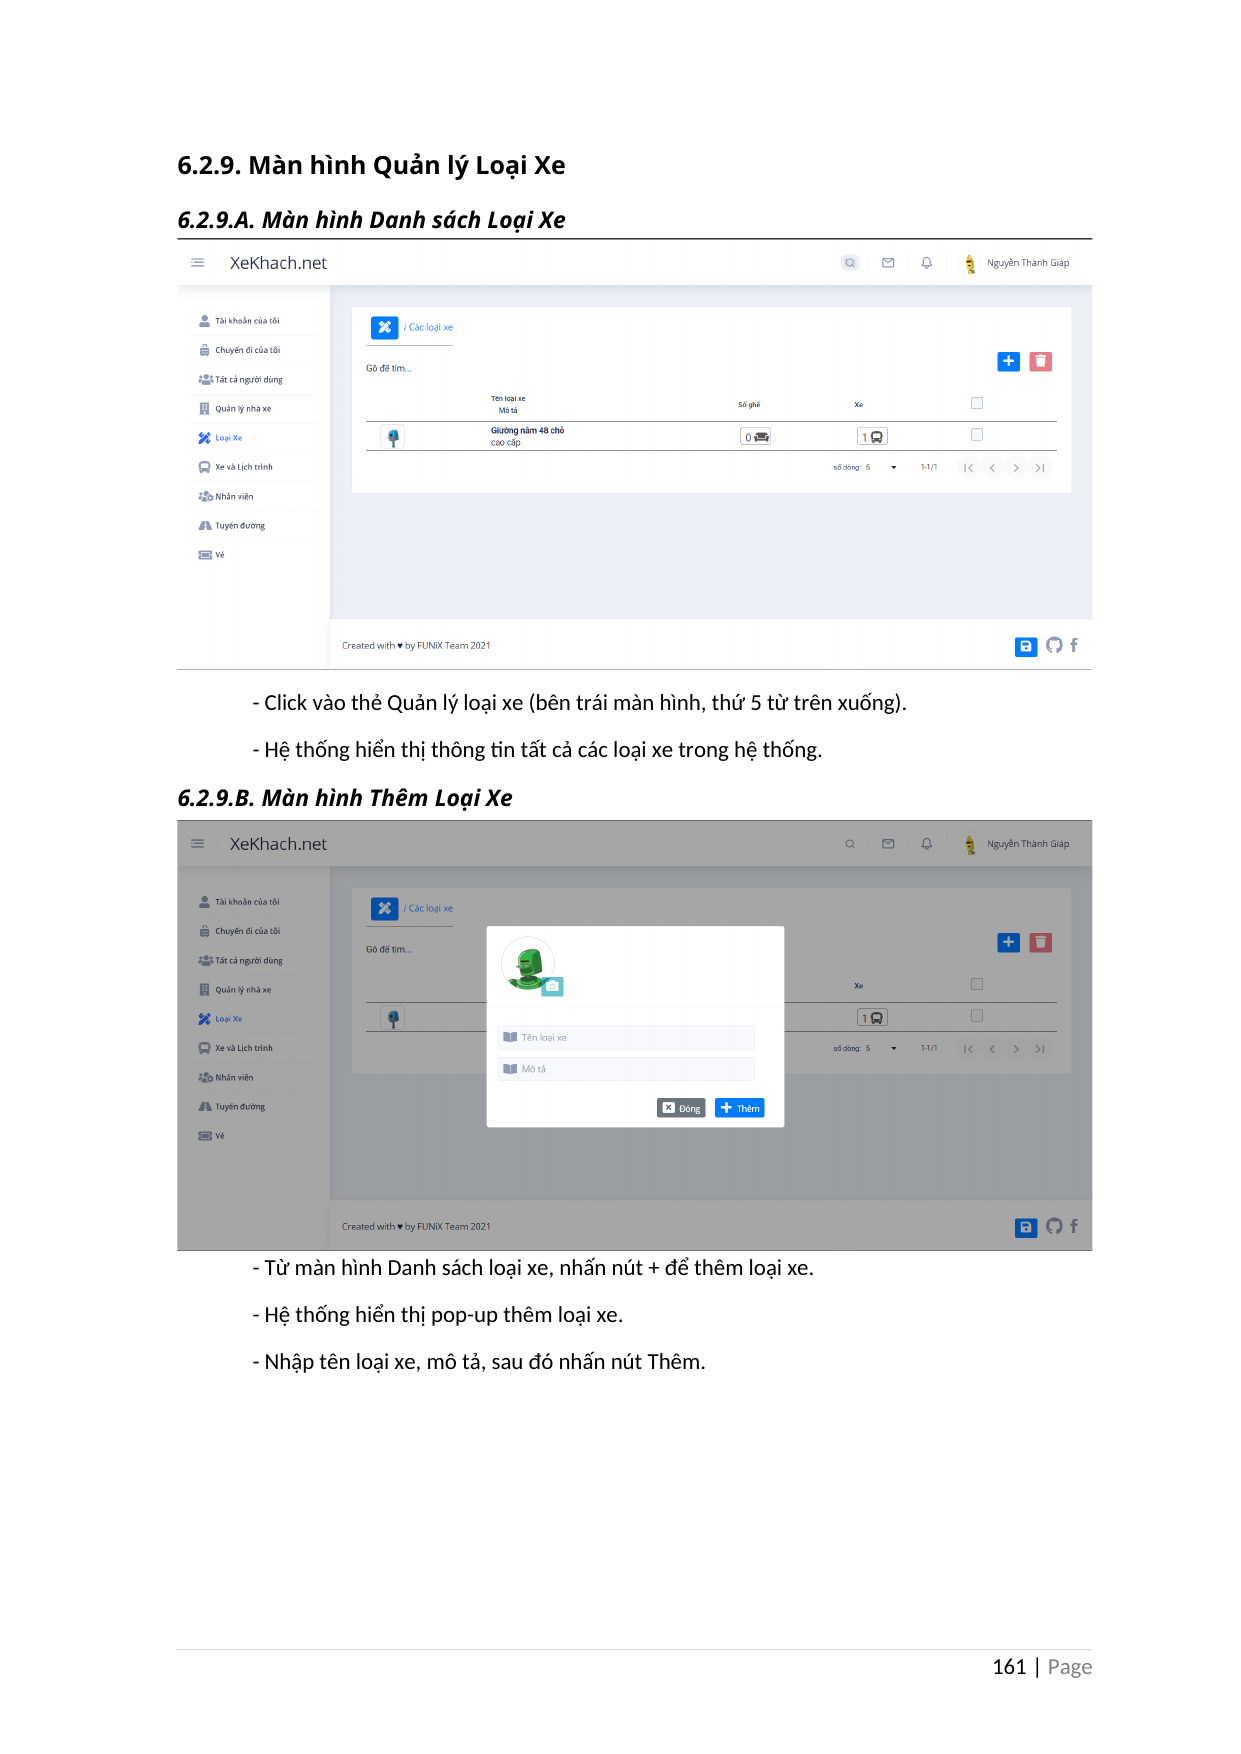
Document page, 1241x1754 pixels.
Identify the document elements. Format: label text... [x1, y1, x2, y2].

text - Từ màn hình Danh sách loại xe, nhấn nút + để thêm loại xe. [177, 1253, 1092, 1281]
text - Click vào thẻ Quản lý loại xe (bên trái màn hình, thứ 5 từ trên xuống). [177, 688, 1092, 717]
text - Hệ thống hiển thị pop-up thêm loại xe. [177, 1300, 1092, 1328]
subtitle 6.2.9.B. Màn hình Thêm Loại Xe [177, 782, 1092, 813]
subtitle 6.2.9. Màn hình Quản lý Loại Xe [177, 148, 1092, 182]
picture [177, 238, 1093, 670]
text - Nhập tên loại xe, mô tả, sau đó nhấn nút Thêm. [177, 1347, 1092, 1375]
text - Hệ thống hiển thị thông tin tất cả các loại xe trong hệ thống. [177, 735, 1092, 763]
picture [177, 820, 1093, 1251]
subtitle 6.2.9.A. Màn hình Danh sách Loại Xe [177, 204, 1092, 236]
